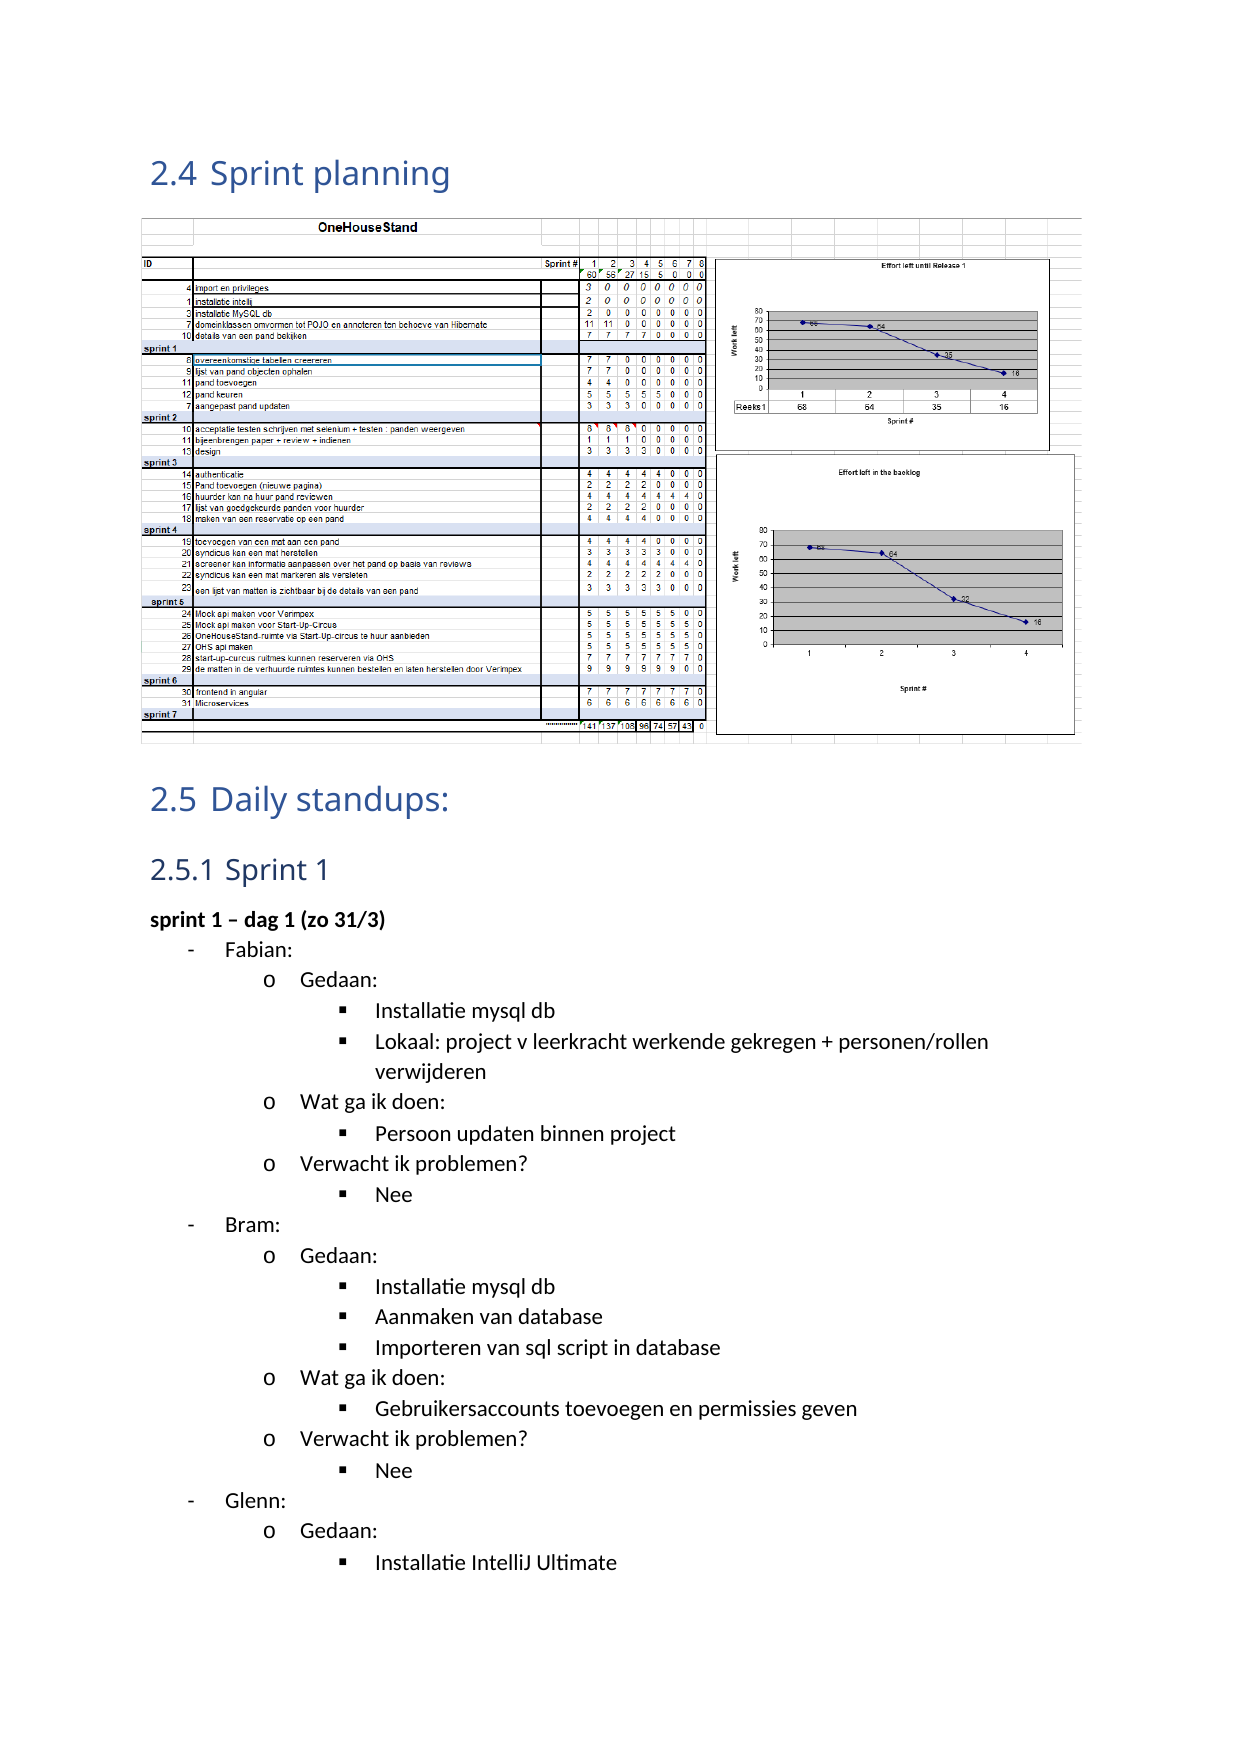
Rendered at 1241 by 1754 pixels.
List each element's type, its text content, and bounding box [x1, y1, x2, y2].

list Bram: [187, 1211, 1090, 1239]
list Installatie mysql db [337, 997, 1090, 1025]
list Wat ga ik doen: [262, 1087, 1090, 1116]
list Persoon updaten binnen project [337, 1119, 1090, 1147]
subtitle Sprint planning [150, 150, 1090, 195]
list Importeren van sql script in database [337, 1333, 1090, 1361]
list Glenn: [187, 1486, 1090, 1514]
text sprint 1 – dag 1 (zo 31/3) [150, 905, 1090, 933]
list Gedaan: [262, 1516, 1090, 1546]
list Nee [337, 1456, 1090, 1484]
list Gebruikersaccounts toevoegen en permissies geven [337, 1394, 1090, 1422]
list Aanmaken van database [337, 1302, 1090, 1331]
list Lokaal: project v leerkracht werkende gekregen + personen/rollen verwijderen [337, 1027, 1090, 1085]
list Installatie mysql db [337, 1272, 1090, 1300]
list Verwacht ik problemen? [262, 1424, 1090, 1454]
list Wat ga ik doen: [262, 1363, 1090, 1392]
list Gedaan: [262, 1241, 1090, 1270]
list Fabian: [187, 935, 1090, 963]
list Verwacht ik problemen? [262, 1149, 1090, 1178]
list Nee [337, 1180, 1090, 1208]
list Gedaan: [262, 965, 1090, 994]
picture [141, 218, 1082, 744]
list Installatie IntelliJ Ultimate [337, 1548, 1090, 1576]
subtitle Sprint 1 [150, 849, 1090, 889]
